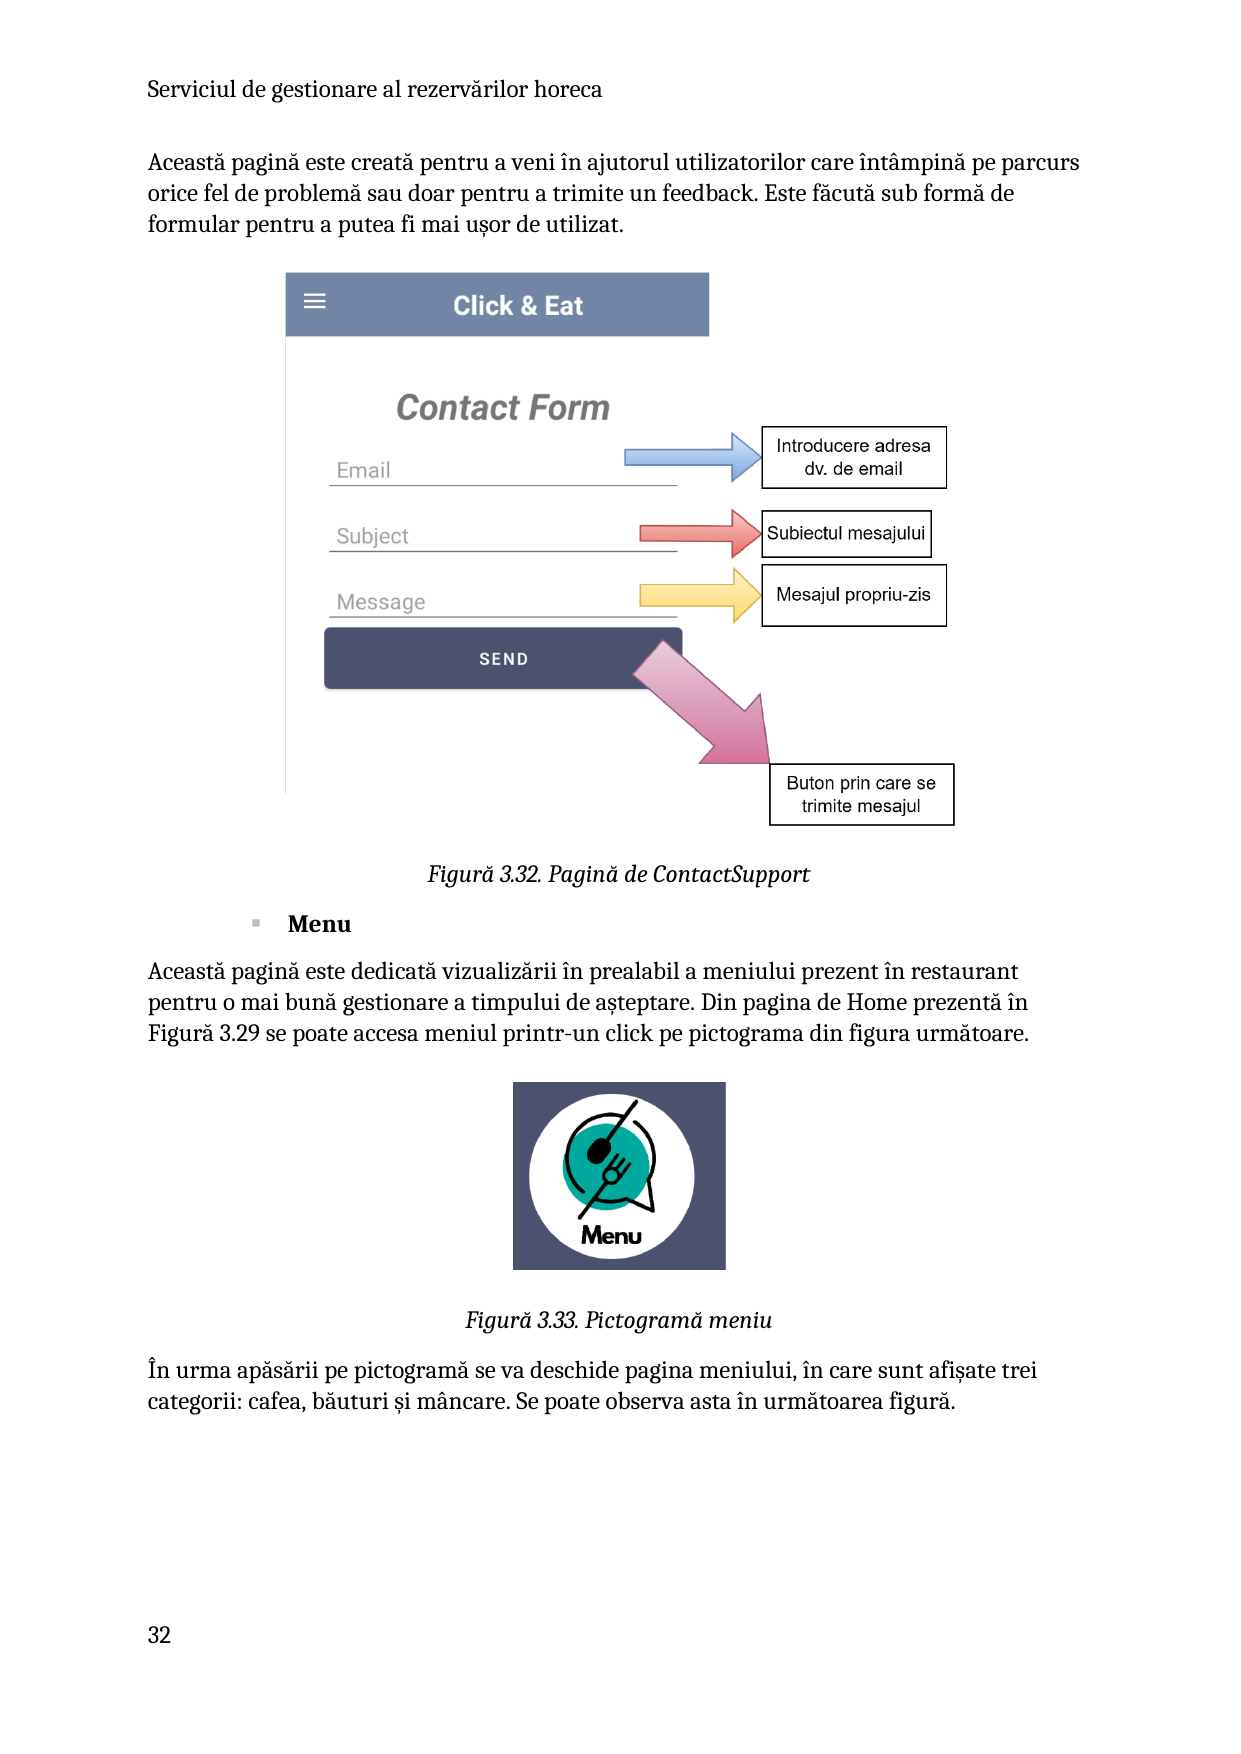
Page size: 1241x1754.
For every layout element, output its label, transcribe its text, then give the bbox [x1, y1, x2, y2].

picture [497, 1067, 743, 1287]
text În urma apăsării pe pictogramă se va deschide pagina meniului, în care sunt afișate trei categorii: cafea, băuturi și mâncare. Se poate observa asta în următoarea figură. [148, 1356, 1092, 1415]
text Această pagină este creată pentru a veni în ajutorul utilizatorilor care întâmpină pe parcurs orice fel de problemă sau doar pentru a trimite un feedback. Este făcută sub formă de formular pentru a putea fi mai ușor de utilizat. [148, 148, 1092, 238]
picture [270, 257, 970, 841]
list Menu [250, 909, 1092, 938]
